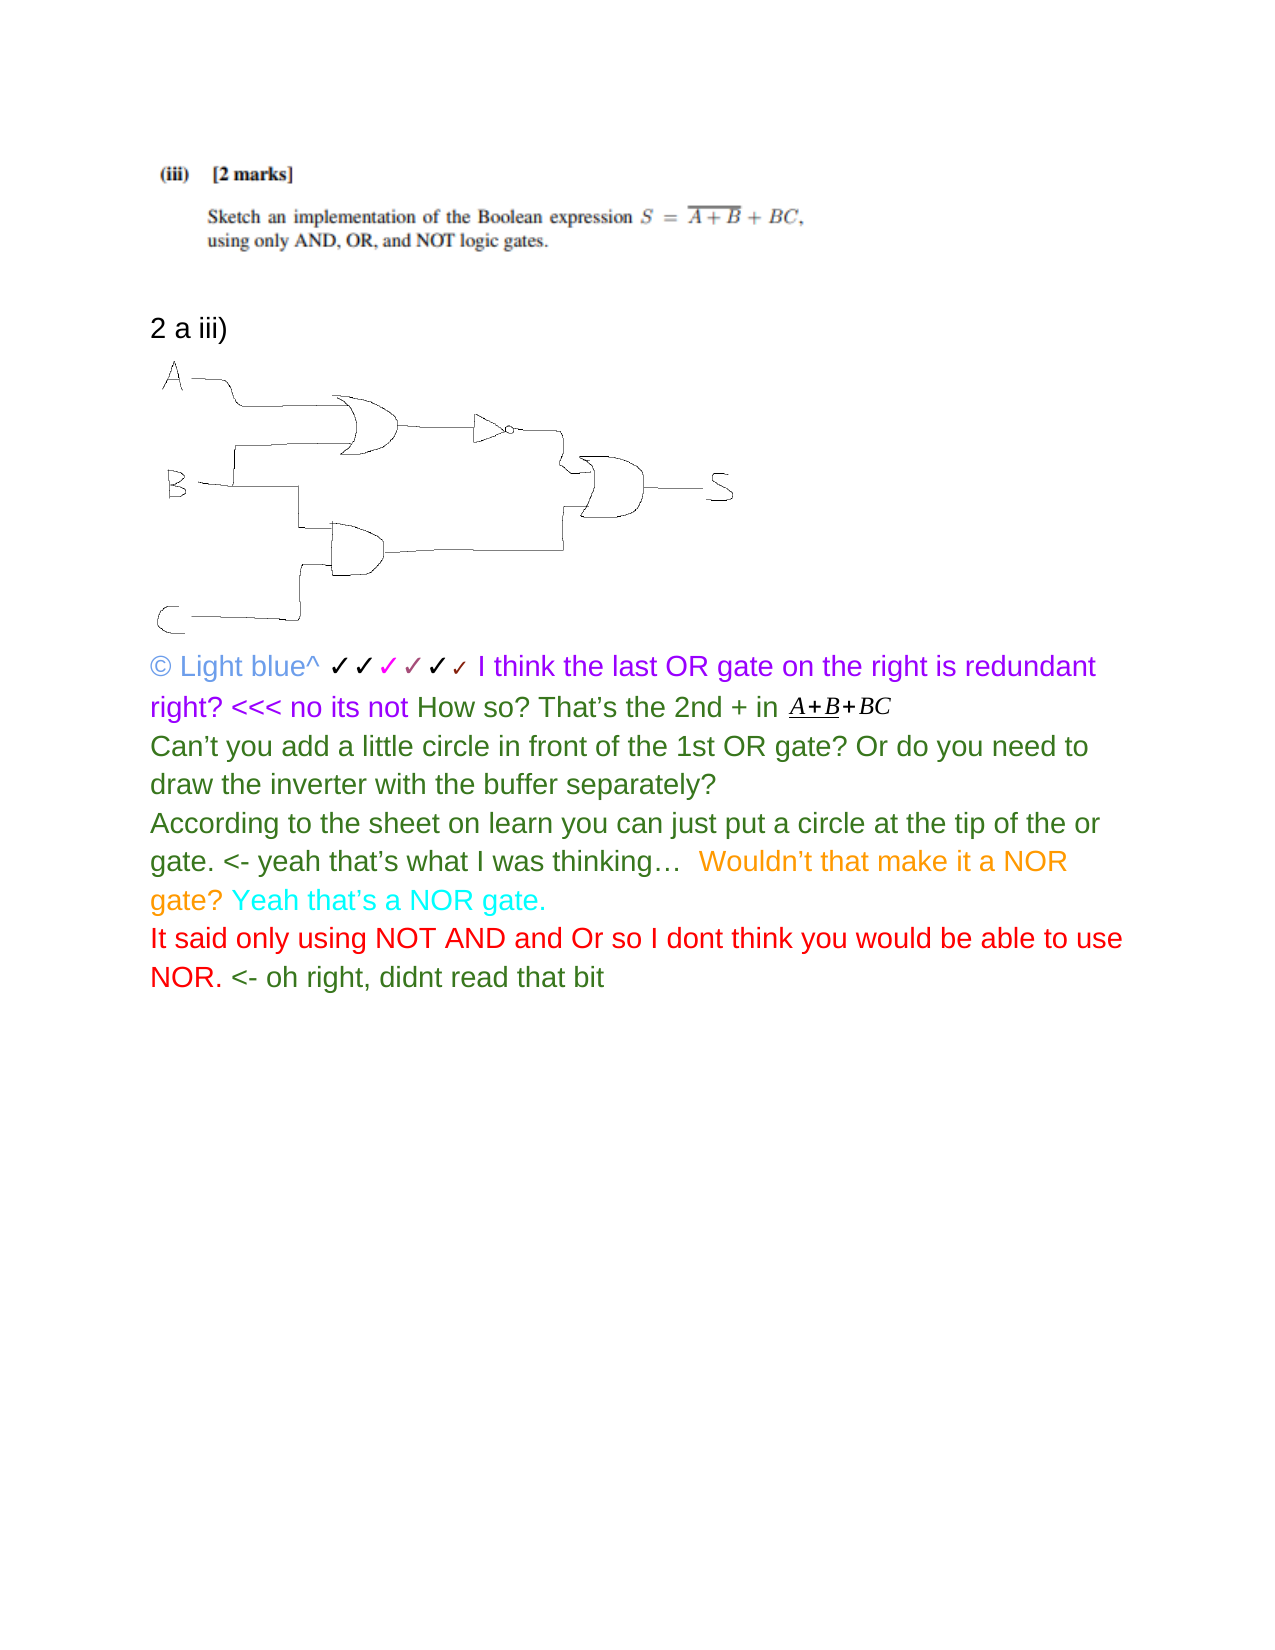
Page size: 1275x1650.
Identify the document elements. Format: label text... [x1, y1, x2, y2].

text According to the sheet on learn you can just put a circle at the tip of the or gate. <- yeah that’s what I was thinking… Wouldn’t that make it a NOR gate? Yeah that’s a NOR gate. [150, 806, 1125, 916]
text Can’t you add a little circle in front of the 1st OR gate? Or do you need to draw the inverter with the buffer separately? [150, 729, 1125, 801]
picture [150, 357, 739, 642]
text © Light blue^ ✓✓✓✓✓✓ I think the last OR gate on the right is redundant right? <<< no its not How so? That’s the 2nd + in [150, 645, 1125, 724]
picture [150, 150, 863, 266]
text It said only using NOT AND and Or so I dont think you would be able to use NOR. <- oh right, didnt read that bit [150, 921, 1125, 993]
subtitle 2 a iii) [150, 311, 1125, 345]
